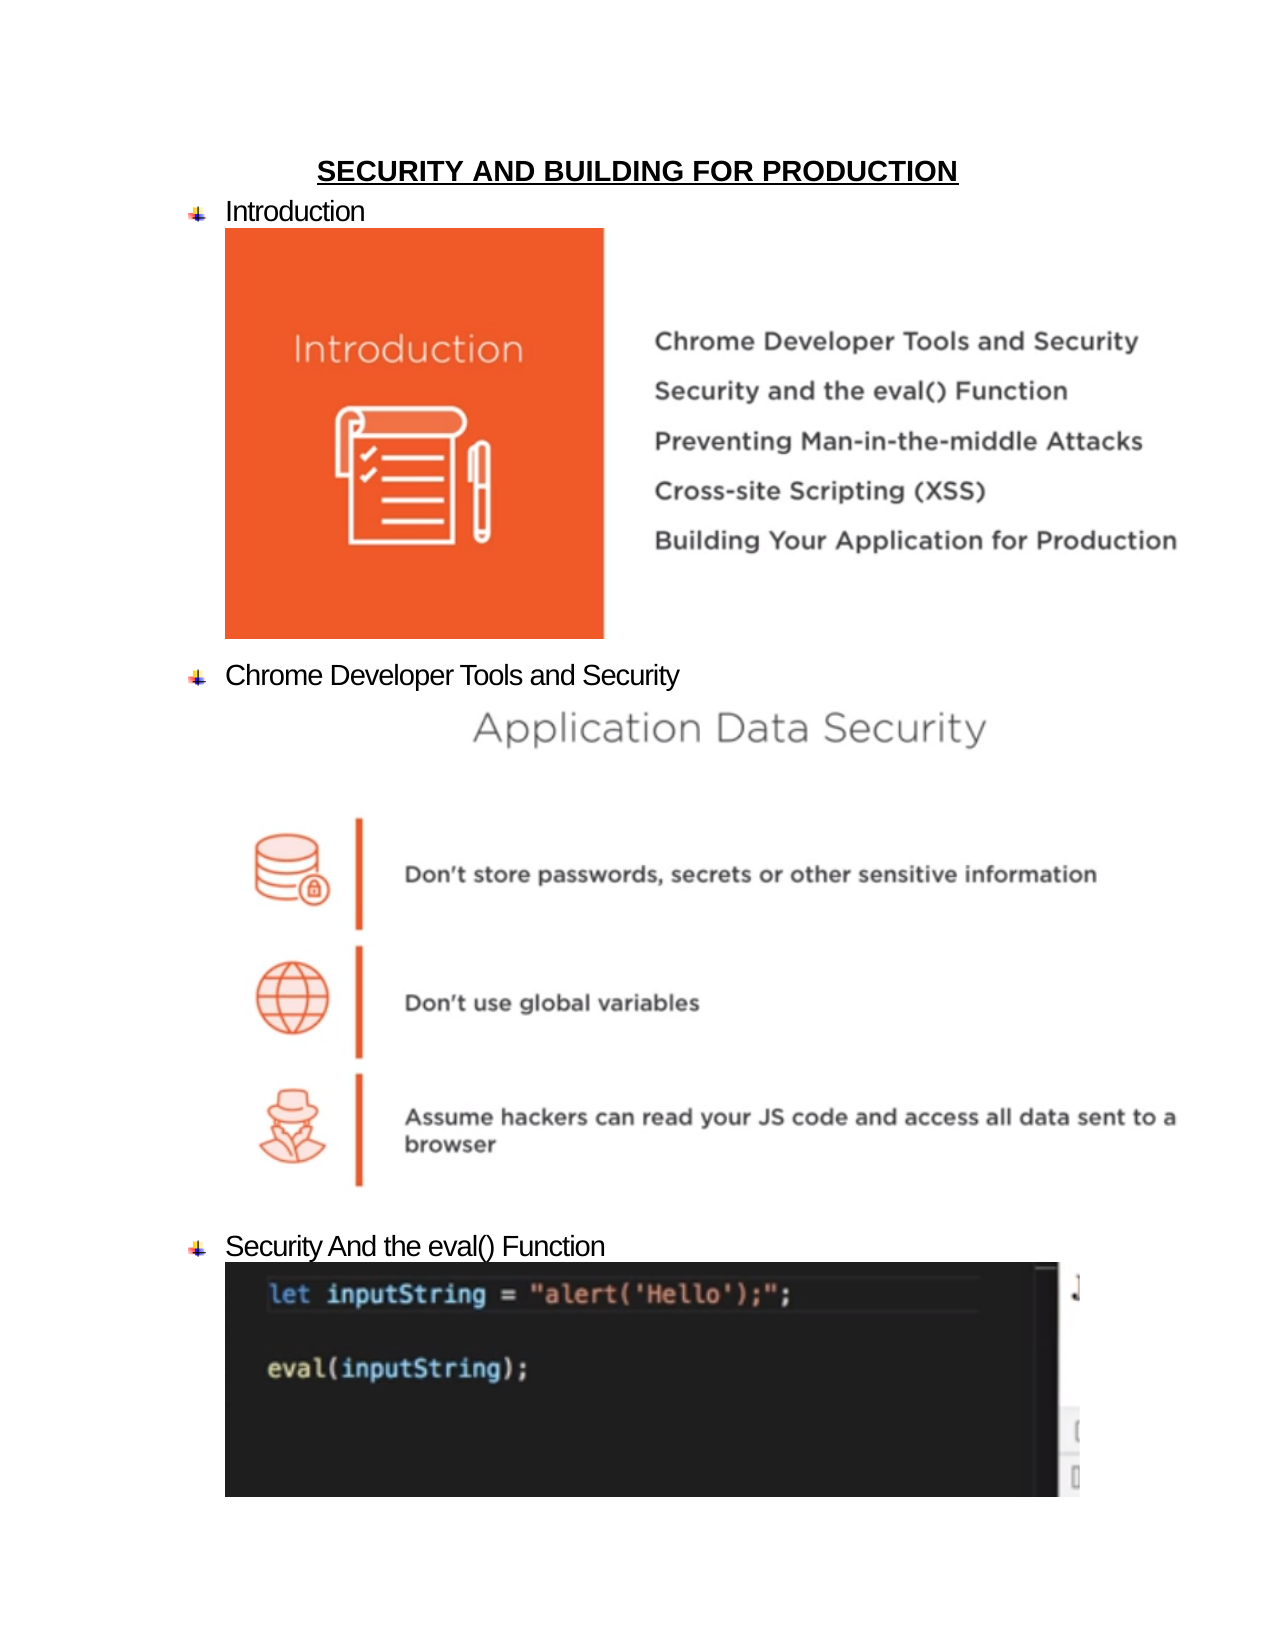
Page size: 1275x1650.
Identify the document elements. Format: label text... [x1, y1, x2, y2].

picture [188, 1239, 206, 1257]
picture [225, 228, 1200, 639]
picture [225, 1262, 1080, 1497]
subtitle SECURITY AND BUILDING FOR PRODUCTION [150, 154, 1125, 188]
title Introduction [187, 194, 1125, 228]
picture [188, 205, 206, 222]
picture [188, 668, 206, 686]
title Security And the eval() Function [187, 1229, 1125, 1262]
picture [225, 691, 1200, 1210]
title Chrome Developer Tools and Security [187, 658, 1125, 691]
